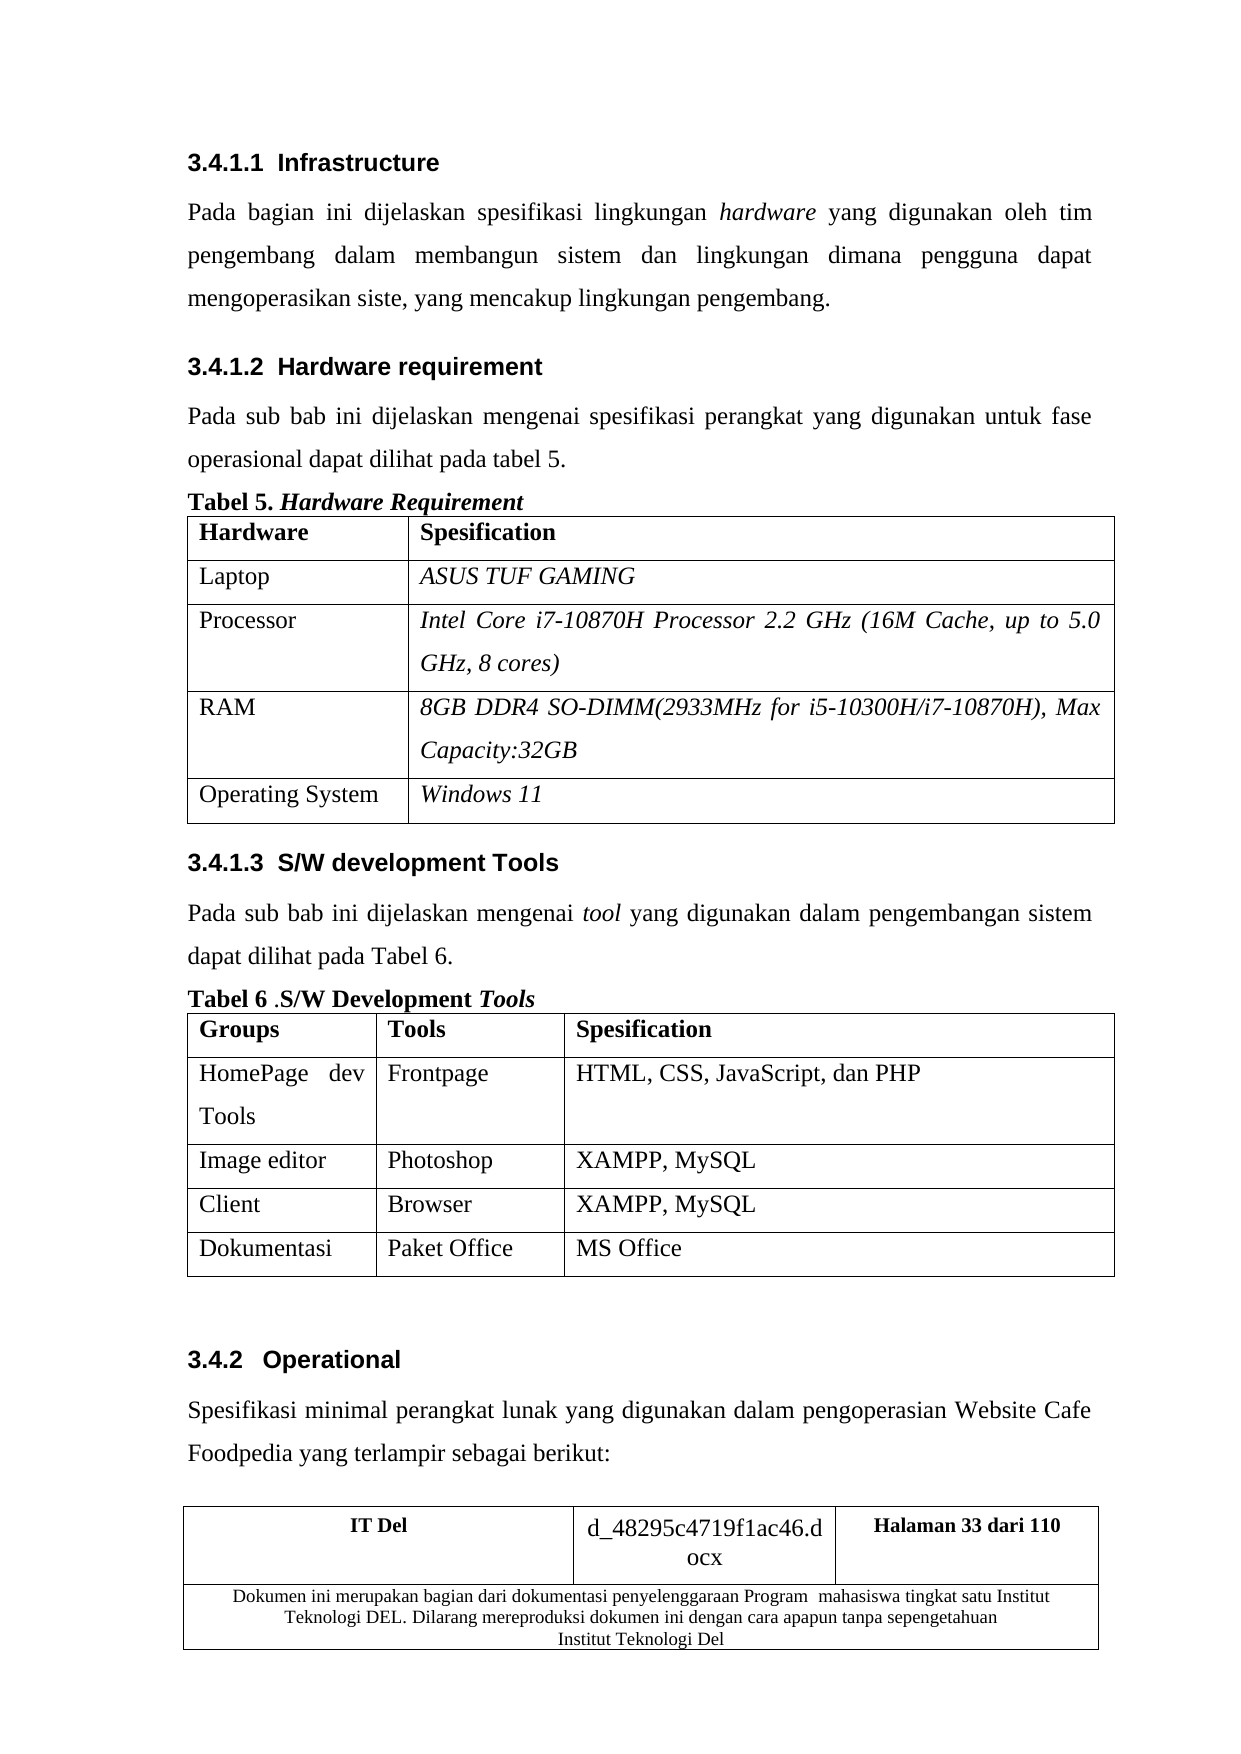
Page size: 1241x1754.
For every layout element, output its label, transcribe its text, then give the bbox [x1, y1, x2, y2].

text Pada bagian ini dijelaskan spesifikasi lingkungan hardware yang digunakan oleh tim pengembang dalam membangun sistem dan lingkungan dimana pengguna dapat mengoperasikan siste, yang mencakup lingkungan pengembang. [187, 197, 1092, 312]
table_cell HTML, CSS, JavaScript, dan PHP [565, 1058, 1114, 1144]
table_header Spesification [565, 1014, 1114, 1057]
table_cell Browser [377, 1189, 564, 1232]
table_cell MS Office [565, 1233, 1114, 1276]
text Tabel 5. Hardware Requirement [187, 487, 1092, 516]
subtitle Operational [187, 1345, 1092, 1374]
table_header Hardware [188, 517, 408, 560]
text Spesifikasi minimal perangkat lunak yang digunakan dalam pengoperasian Website Cafe Foodpedia yang terlampir sebagai berikut: [187, 1395, 1092, 1467]
table_cell Dokumentasi [188, 1233, 376, 1276]
table_cell Operating System [188, 779, 408, 822]
table_cell Processor [188, 605, 408, 691]
table_cell Client [188, 1189, 376, 1232]
text Pada sub bab ini dijelaskan mengenai tool yang digunakan dalam pengembangan sistem dapat dilihat pada Tabel 6. [187, 898, 1092, 970]
text Pada sub bab ini dijelaskan mengenai spesifikasi perangkat yang digunakan untuk fase operasional dapat dilihat pada tabel 5. [187, 401, 1092, 473]
subtitle Hardware requirement [187, 351, 1092, 380]
table_header Groups [188, 1014, 376, 1057]
table_header Tools [377, 1014, 564, 1057]
table_cell Windows 11 [409, 779, 1114, 822]
table_cell 8GB DDR4 SO-DIMM(2933MHz for i5-10300H/i7-10870H), Max Capacity:32GB [409, 692, 1114, 778]
table_cell ASUS TUF GAMING [409, 561, 1114, 604]
table_cell XAMPP, MySQL [565, 1189, 1114, 1232]
table_cell Laptop [188, 561, 408, 604]
table_cell Intel Core i7-10870H Processor 2.2 GHz (16M Cache, up to 5.0 GHz, 8 cores) [409, 605, 1114, 691]
table_header Spesification [409, 517, 1114, 560]
table_cell RAM [188, 692, 408, 778]
table_cell XAMPP, MySQL [565, 1145, 1114, 1188]
table_cell HomePage dev Tools [188, 1058, 376, 1144]
table_cell Frontpage [377, 1058, 564, 1144]
subtitle Infrastructure [187, 148, 1092, 176]
text Tabel 6 .S/W Development Tools [187, 984, 1092, 1013]
table_cell Image editor [188, 1145, 376, 1188]
table_cell Paket Office [377, 1233, 564, 1276]
table_cell Photoshop [377, 1145, 564, 1188]
subtitle S/W development Tools [187, 848, 1092, 877]
